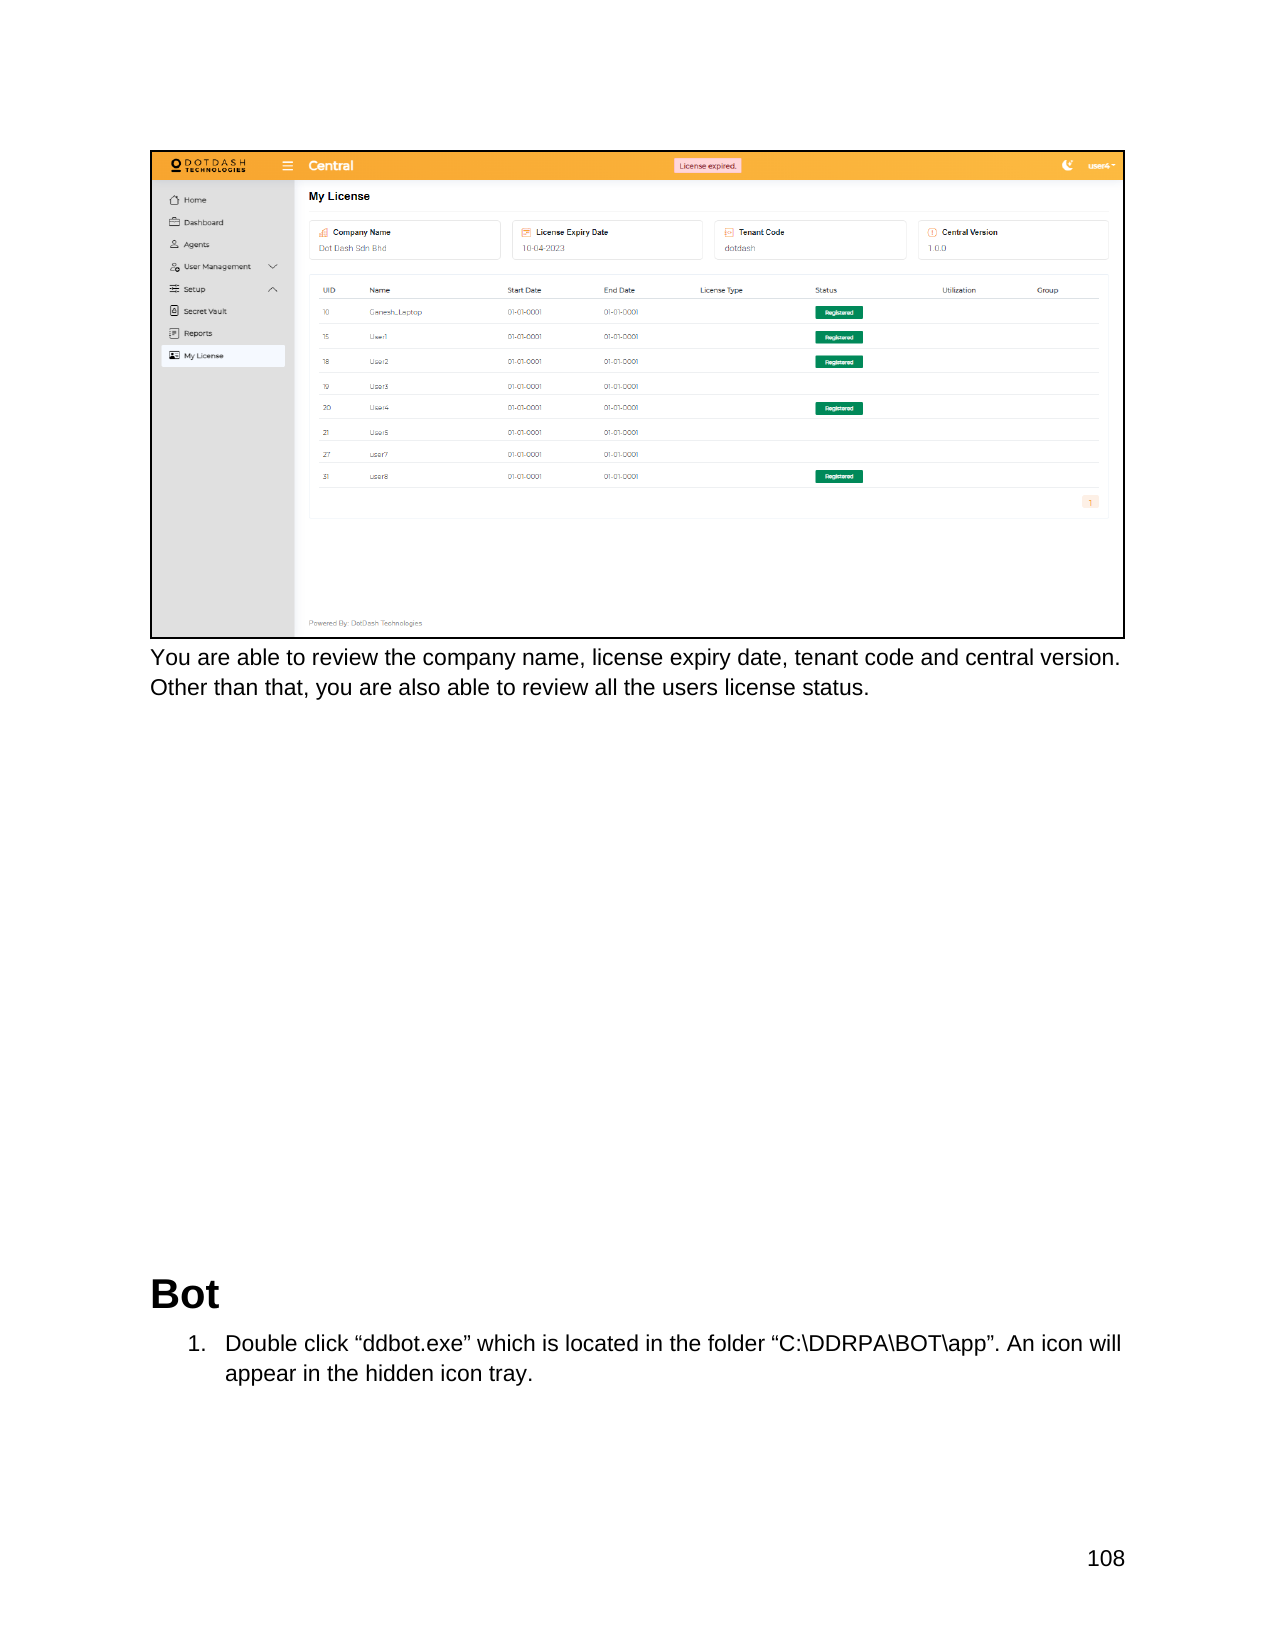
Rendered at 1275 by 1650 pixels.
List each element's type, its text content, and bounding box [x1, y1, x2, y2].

list Double click “ddbot.exe” which is located in the folder “C:\DDRPA\BOT\app”. An icon will appear in the hidden icon tray. [187, 1330, 1125, 1386]
subtitle Bot [150, 1269, 1125, 1317]
text You are able to review the company name, license expiry date, tenant code and central version. Other than that, you are also able to review all the users license status. [150, 643, 1125, 700]
picture [152, 152, 1123, 637]
